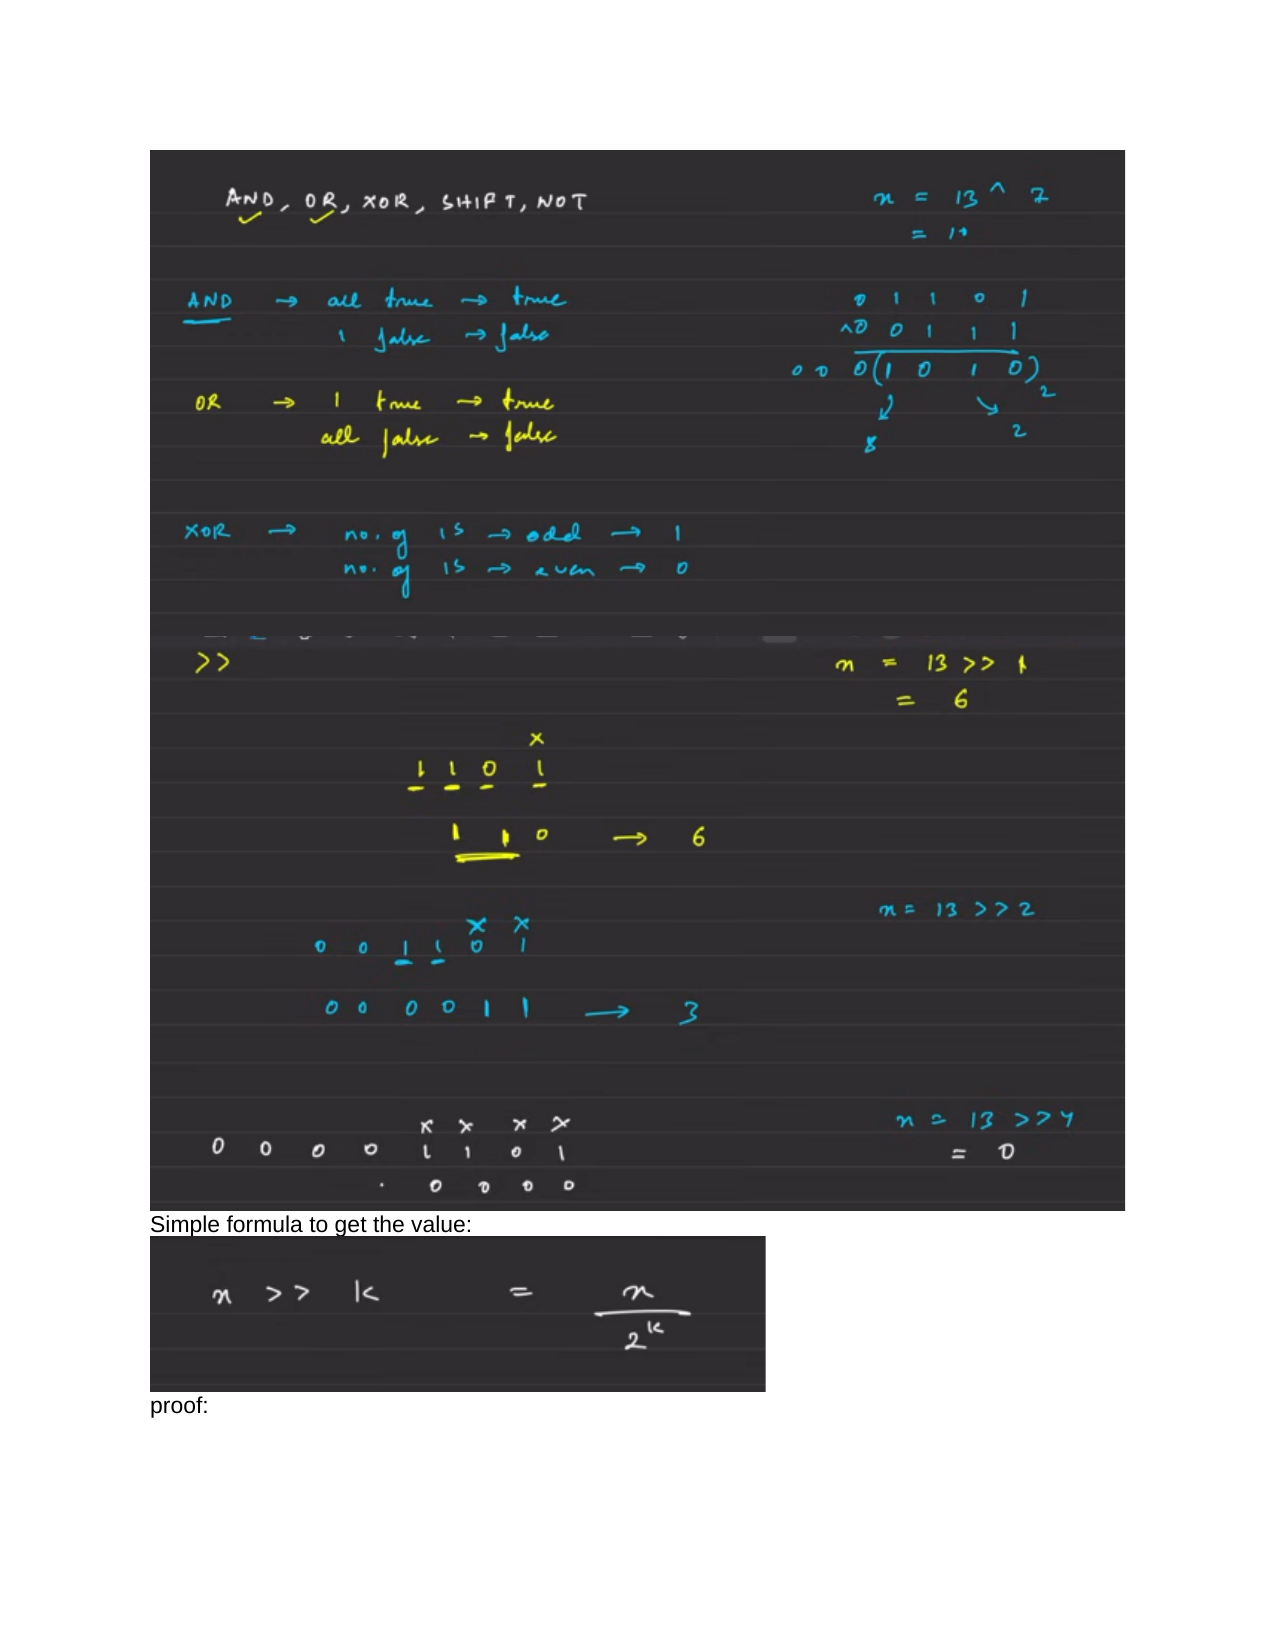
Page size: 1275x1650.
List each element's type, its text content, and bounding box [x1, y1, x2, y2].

picture [150, 150, 1125, 1211]
text Simple formula to get the value: [150, 1211, 1125, 1237]
text proof: [150, 1392, 1125, 1418]
picture [150, 1236, 766, 1392]
